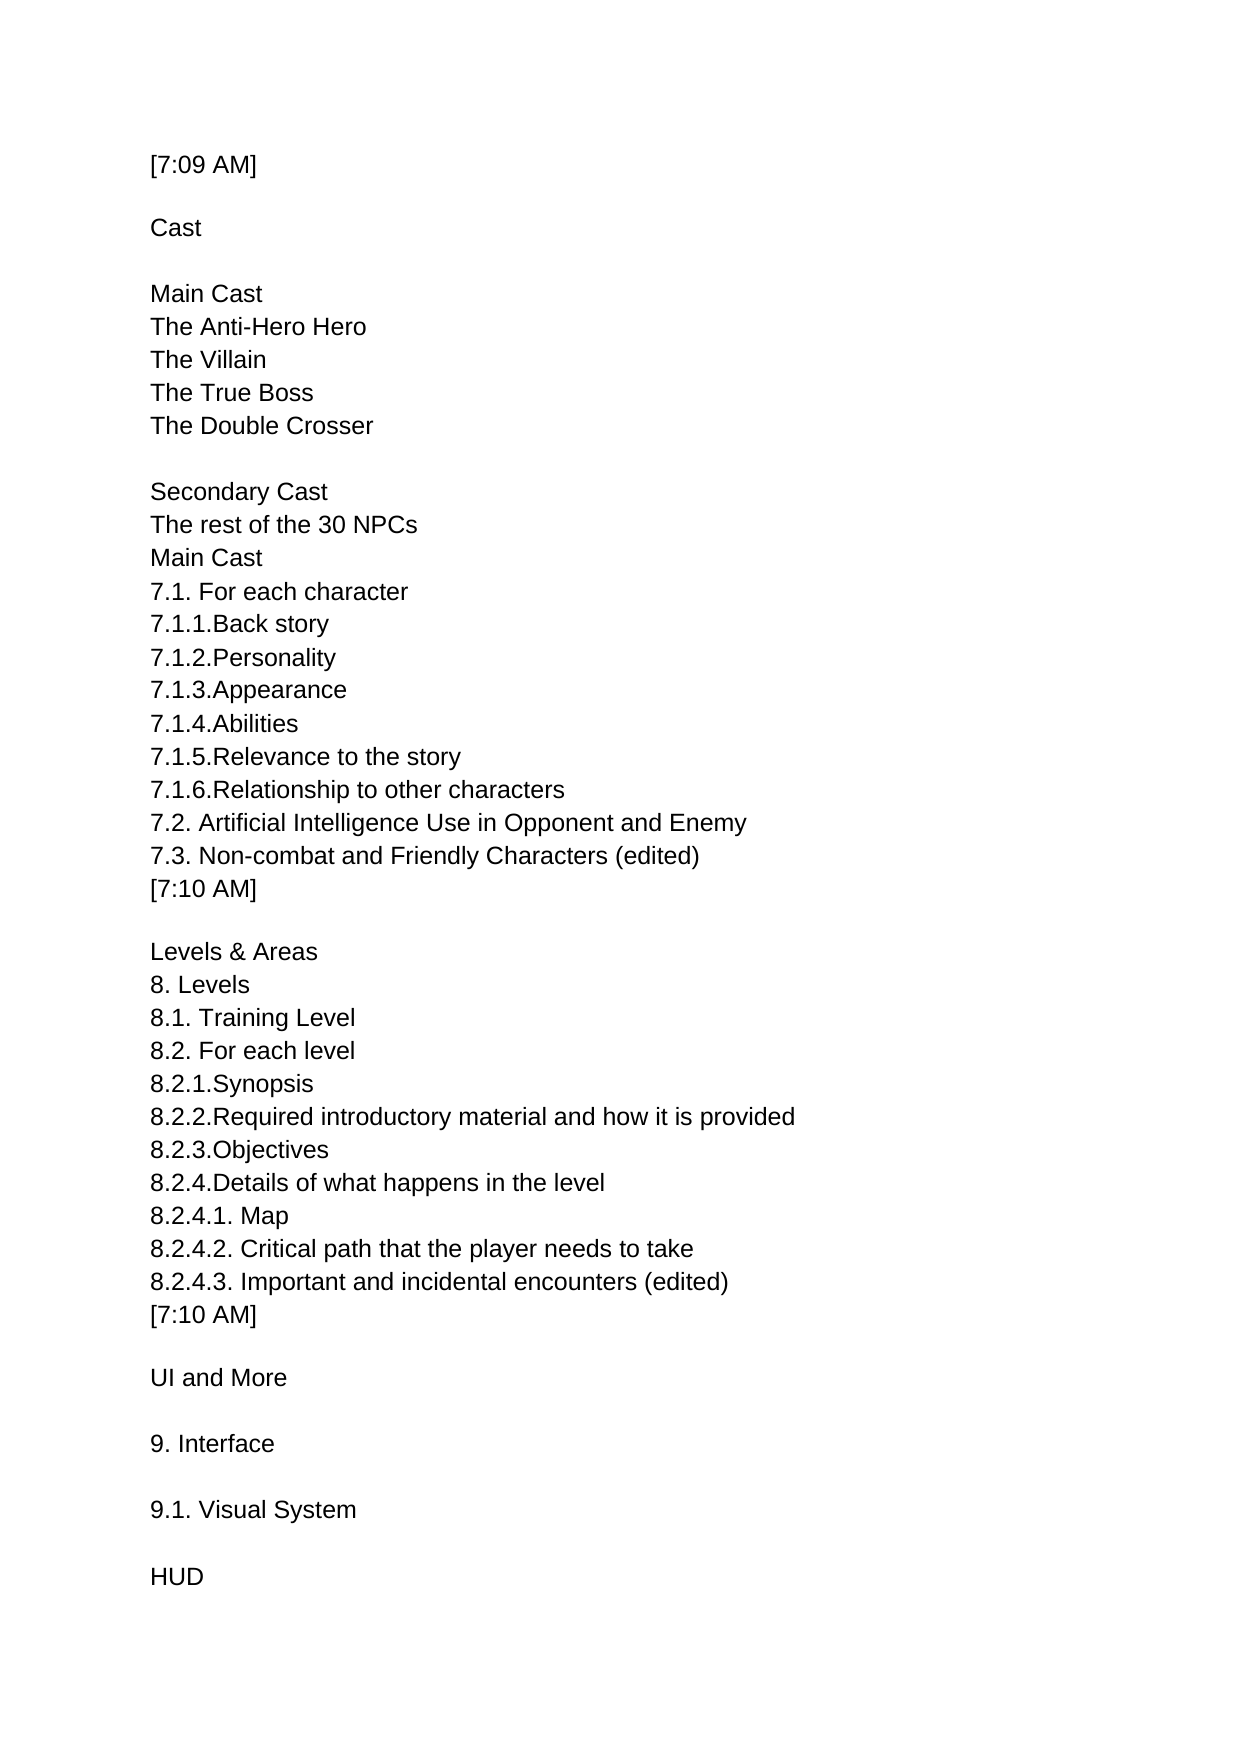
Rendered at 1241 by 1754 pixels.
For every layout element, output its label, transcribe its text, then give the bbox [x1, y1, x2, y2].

text 7.1.1.Back story [150, 609, 1090, 638]
text 8.2.2.Required introductory material and how it is provided [150, 1102, 1090, 1131]
text 8.2.1.Synopsis [150, 1069, 1090, 1098]
text 8.2.4.Details of what happens in the level [150, 1168, 1090, 1197]
text 8. Levels [150, 970, 1090, 999]
text The Villain [150, 345, 1090, 374]
text UI and More [150, 1363, 1090, 1392]
text 8.2.3.Objectives [150, 1135, 1090, 1164]
text 7.1. For each character [150, 576, 1090, 605]
text 8.2.4.3. Important and incidental encounters (edited) [150, 1267, 1090, 1296]
text HUD [150, 1561, 1090, 1590]
text Main Cast [150, 279, 1090, 308]
text The True Boss [150, 378, 1090, 407]
text 7.1.5.Relevance to the story [150, 742, 1090, 770]
text The Double Crosser [150, 411, 1090, 440]
text 7.3. Non-combat and Friendly Characters (edited) [150, 841, 1090, 869]
text 9.1. Visual System [150, 1495, 1090, 1524]
text 7.2. Artificial Intelligence Use in Opponent and Enemy [150, 808, 1090, 836]
text 8.2. For each level [150, 1036, 1090, 1065]
text 7.1.2.Personality [150, 642, 1090, 671]
text The Anti-Hero Hero [150, 312, 1090, 341]
text 7.1.4.Abilities [150, 708, 1090, 737]
text [7:10 AM] [150, 874, 1090, 902]
text Cast [150, 213, 1090, 242]
text The rest of the 30 NPCs [150, 510, 1090, 539]
text Levels & Areas [150, 937, 1090, 966]
text 8.1. Training Level [150, 1003, 1090, 1032]
text 8.2.4.2. Critical path that the player needs to take [150, 1234, 1090, 1263]
text Main Cast [150, 543, 1090, 572]
text 7.1.3.Appearance [150, 676, 1090, 704]
text [7:10 AM] [150, 1300, 1090, 1329]
text Secondary Cast [150, 477, 1090, 506]
text 7.1.6.Relationship to other characters [150, 774, 1090, 803]
text [7:09 AM] [150, 150, 1090, 179]
text 9. Interface [150, 1429, 1090, 1458]
text 8.2.4.1. Map [150, 1201, 1090, 1230]
